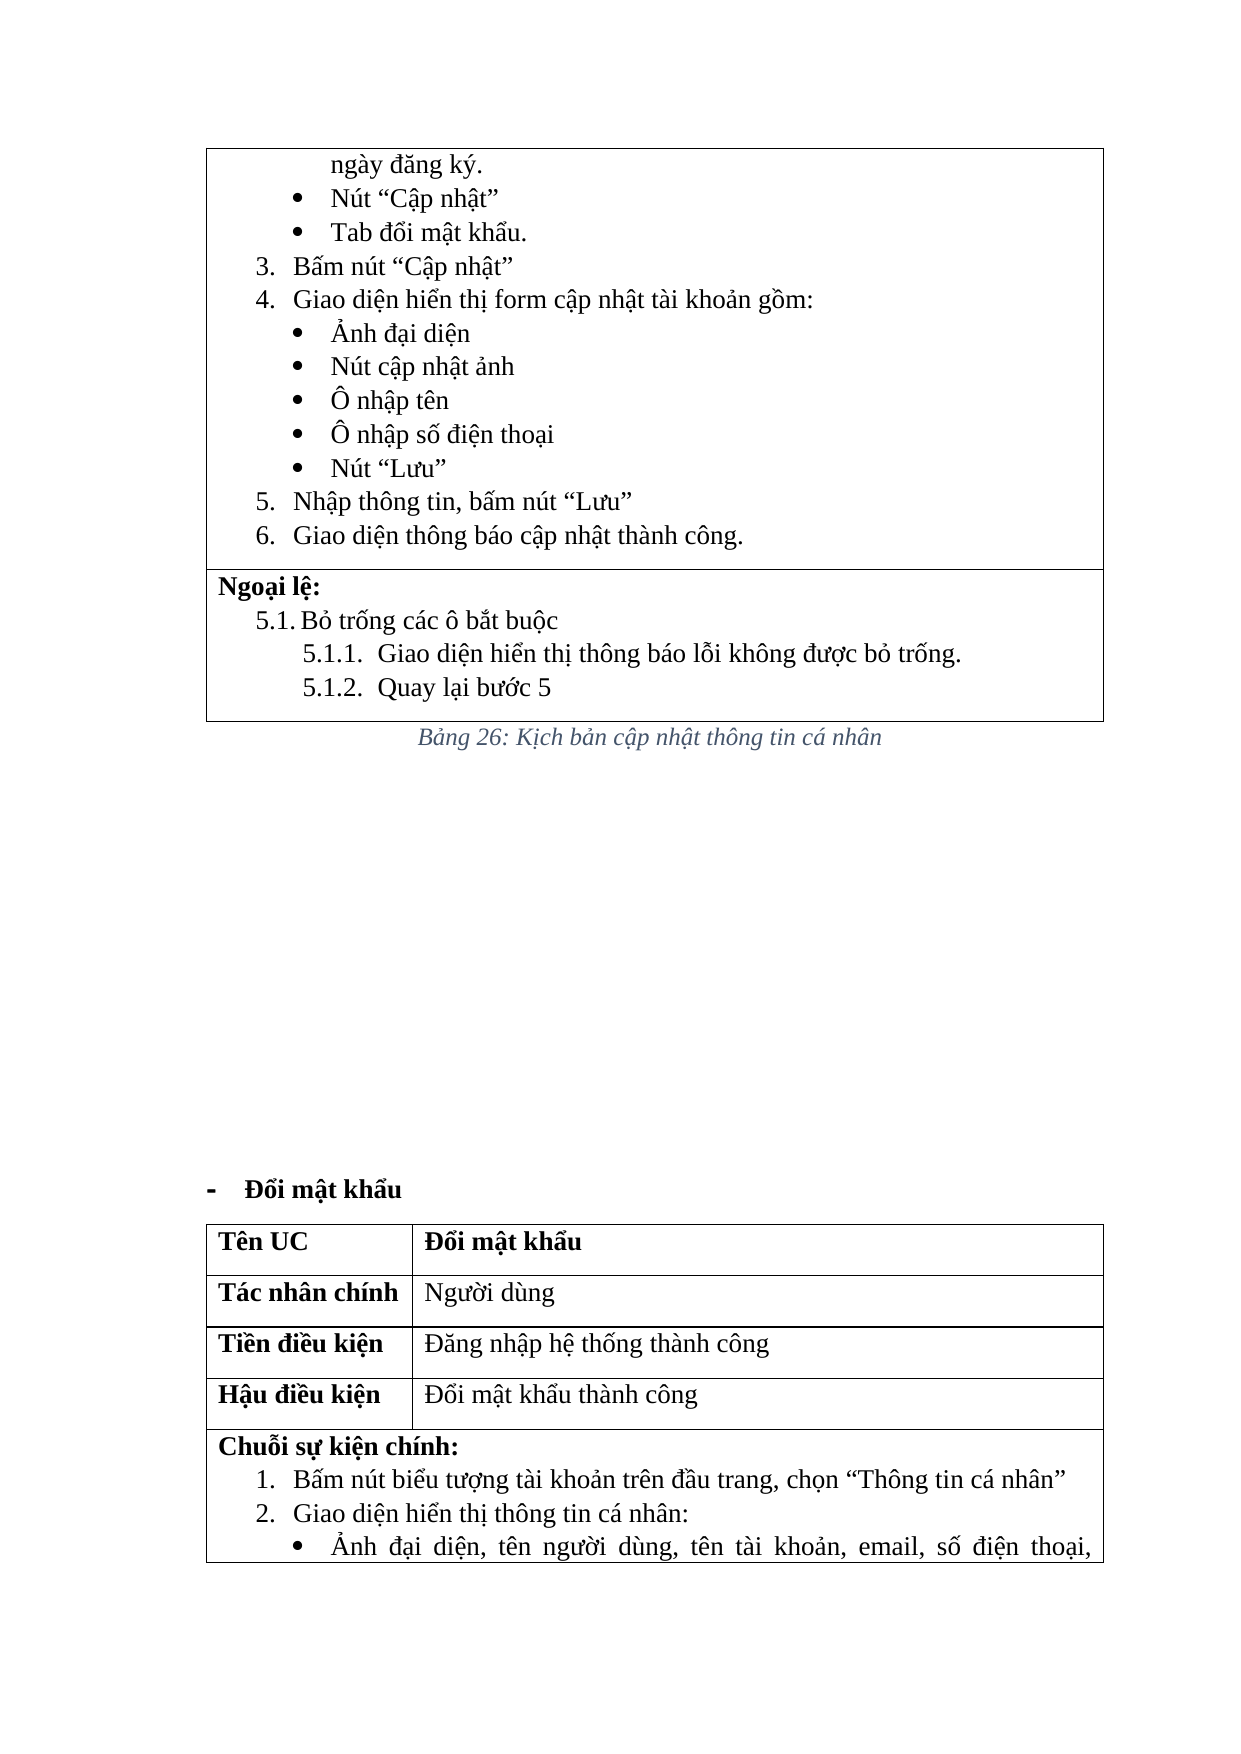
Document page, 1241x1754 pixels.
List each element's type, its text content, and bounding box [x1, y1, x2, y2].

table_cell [207, 1430, 1103, 1562]
table_cell Đăng nhập hệ thống thành công [413, 1328, 1103, 1378]
table_cell Hậu điều kiện [207, 1379, 412, 1429]
table_cell Đổi mật khẩu thành công [413, 1379, 1103, 1429]
table_header Tên UC [207, 1225, 412, 1275]
table_cell Người dùng [413, 1276, 1103, 1326]
list Đổi mật khẩu [207, 1173, 1093, 1205]
table_cell Tiền điều kiện [207, 1328, 412, 1378]
table_header Đổi mật khẩu [413, 1225, 1103, 1275]
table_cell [207, 149, 1103, 569]
table_cell Ngoại lệ: Bỏ trống các ô bắt buộc Giao diện hiển thị thông báo lỗi không được bỏ trống. Quay lại bước 5 [207, 570, 1103, 721]
text Bảng 26: Kịch bản cập nhật thông tin cá nhân [207, 722, 1093, 751]
table_cell Tác nhân chính [207, 1276, 412, 1326]
